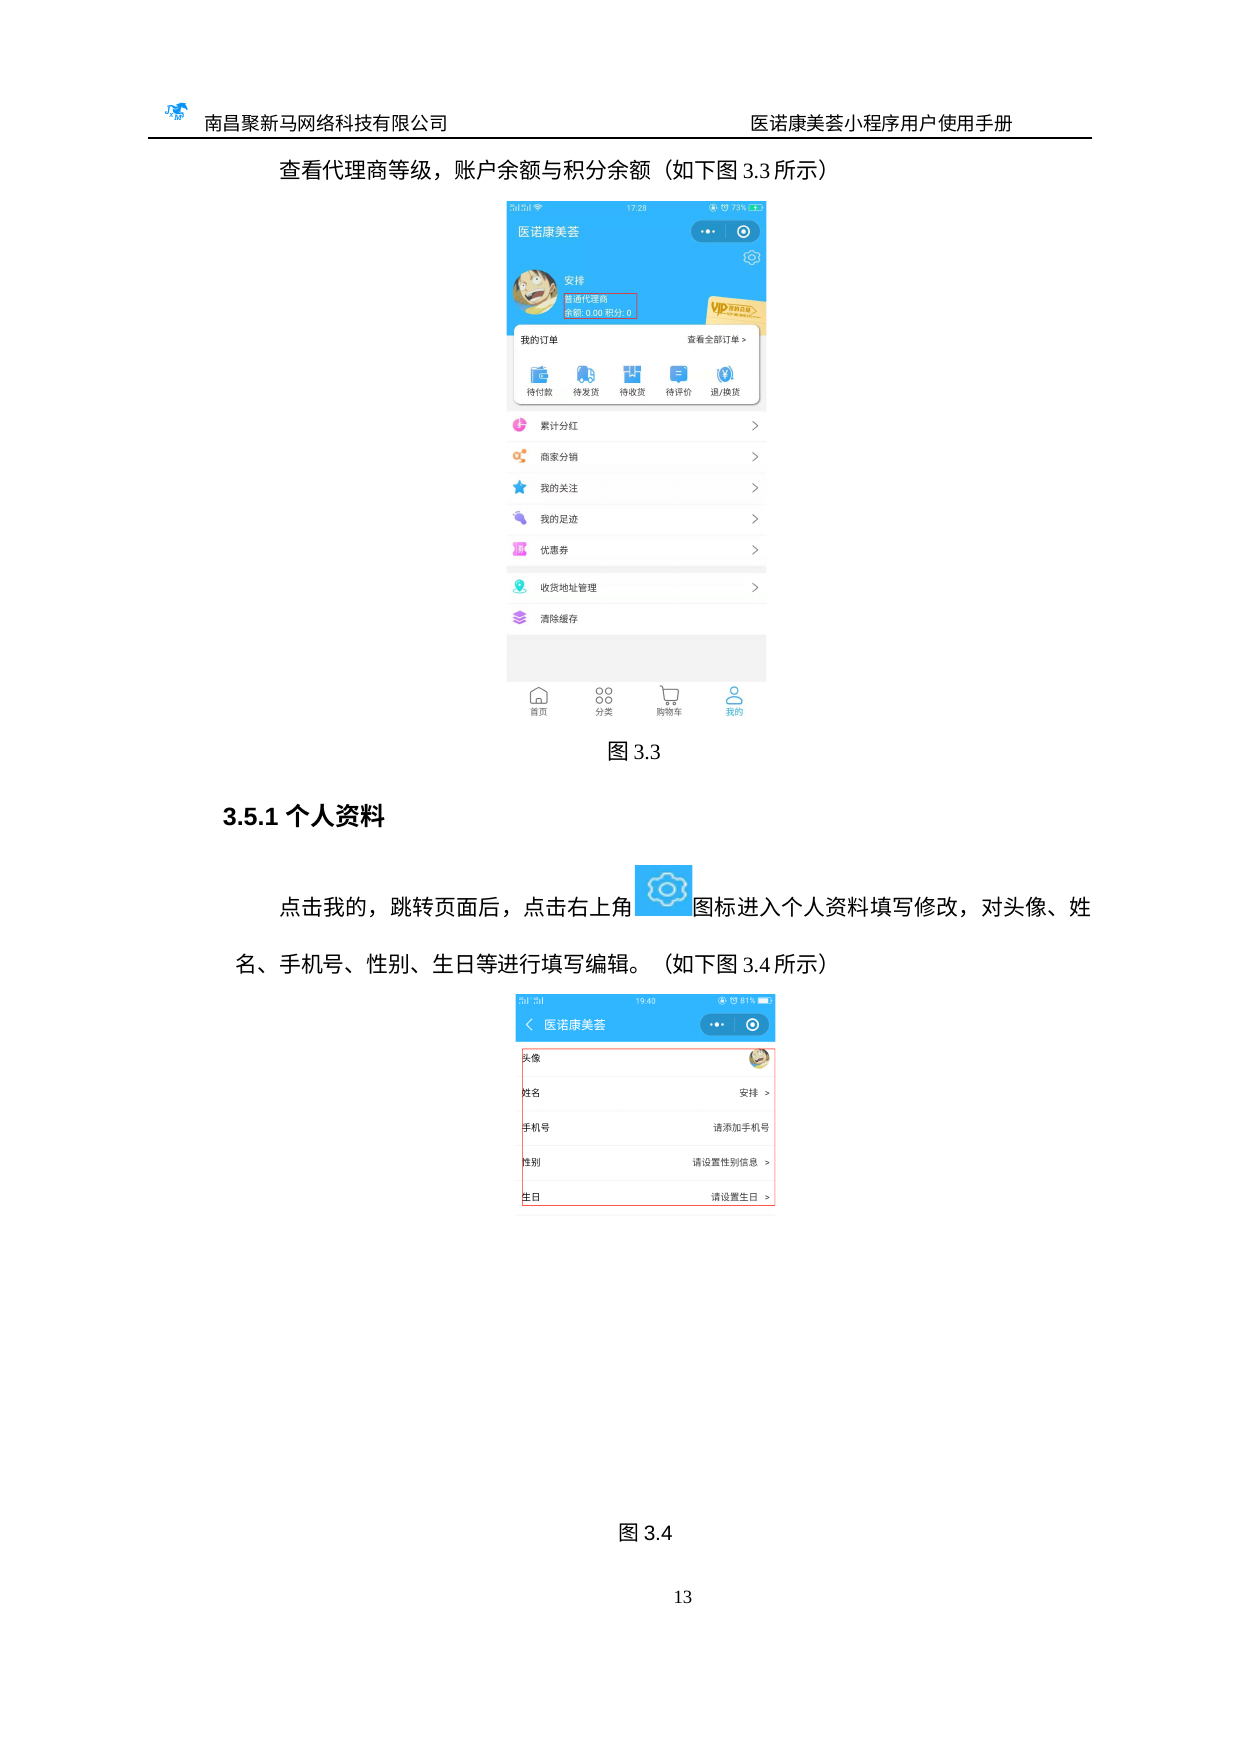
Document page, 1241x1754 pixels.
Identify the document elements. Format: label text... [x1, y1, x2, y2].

picture [147, 88, 204, 130]
picture [515, 994, 776, 1515]
text 图3.4 [148, 1515, 1092, 1547]
text 点击我的，跳转页面后，点击右上角图标进入个人资料填写修改，对头像、姓名、手机号、性别、生日等进行填写编辑。（如下图3.4所示） [235, 865, 1092, 979]
picture [634, 865, 693, 916]
text 图3.3 [148, 734, 1092, 766]
picture [506, 201, 767, 721]
subtitle 3.5.1 个人资料 [223, 782, 1092, 847]
text 查看代理商等级，账户余额与积分余额（如下图3.3所示） [235, 153, 1092, 185]
